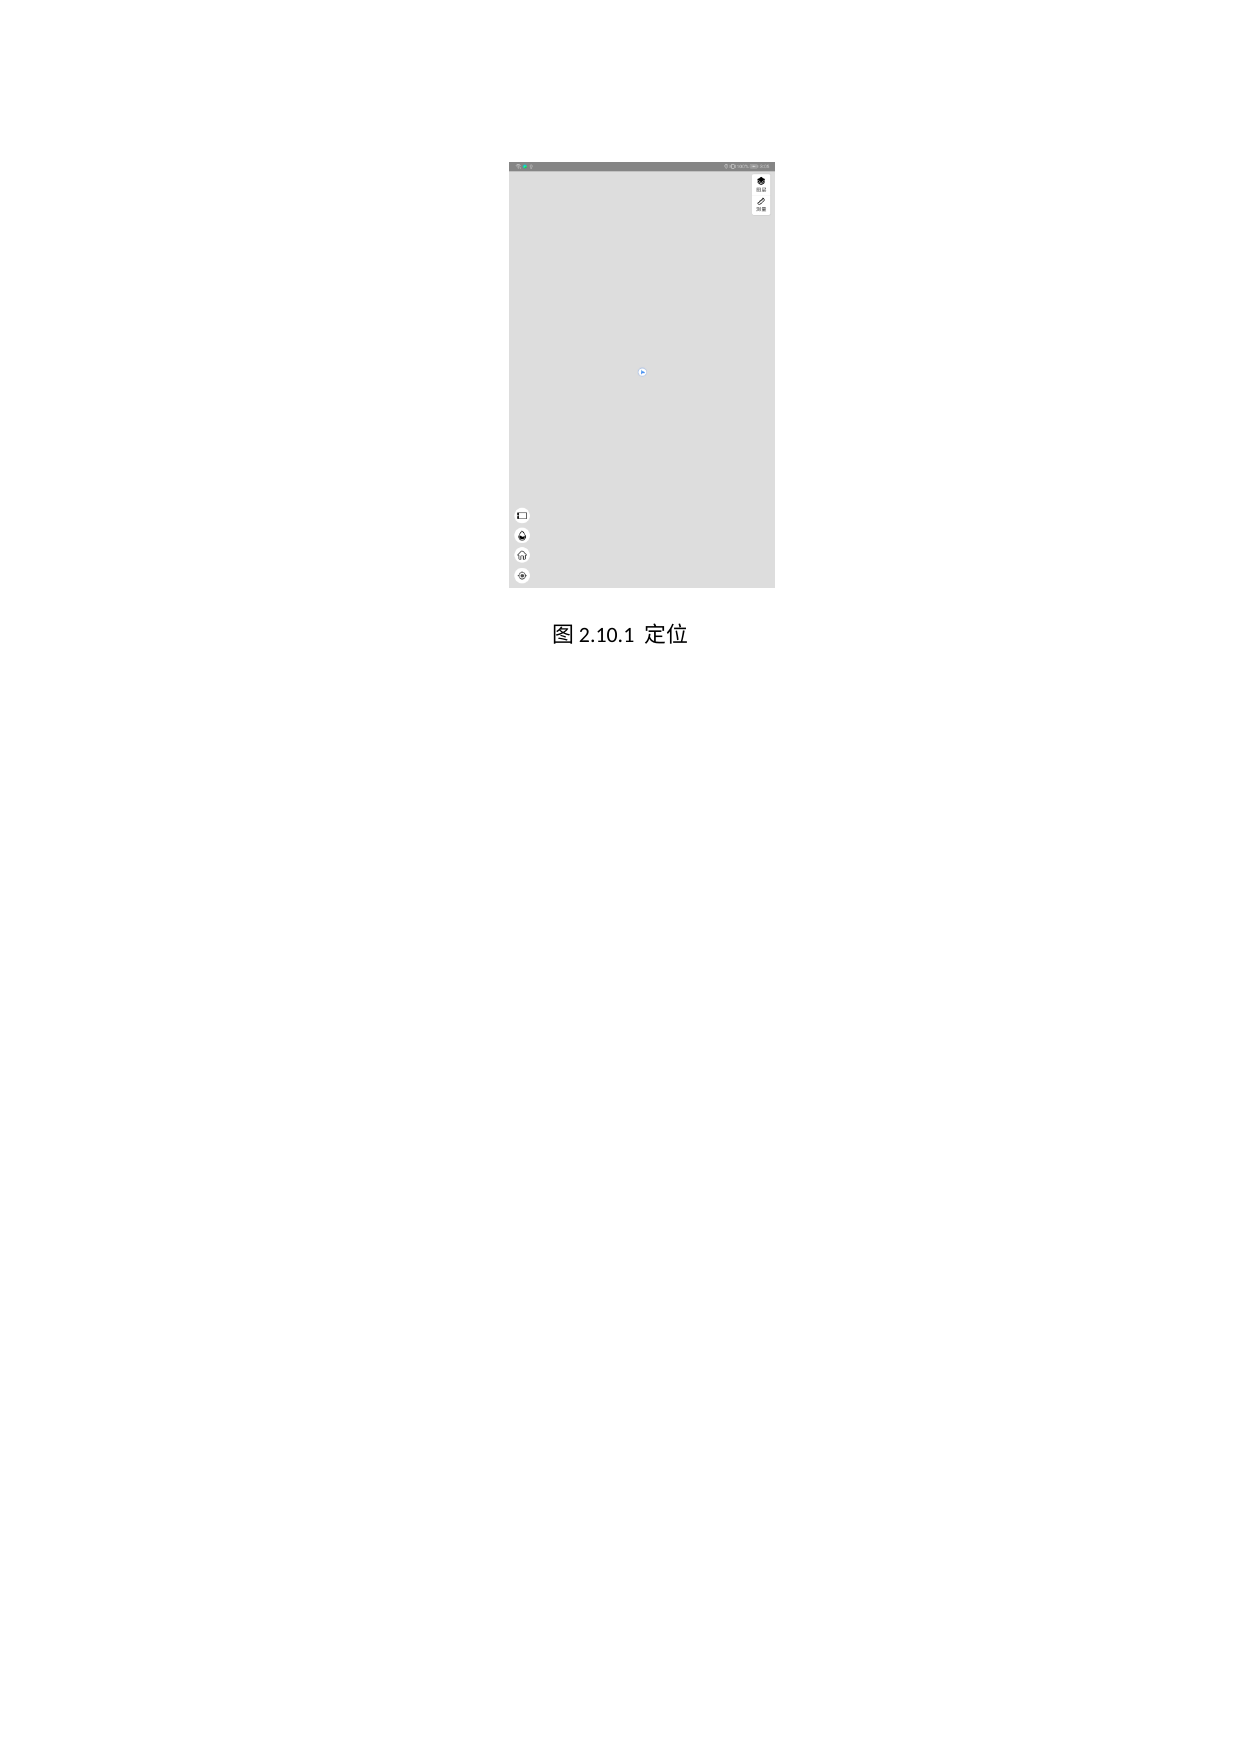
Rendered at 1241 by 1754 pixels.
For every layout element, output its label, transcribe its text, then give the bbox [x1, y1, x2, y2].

list 图2.10.1 定位 [187, 617, 1053, 649]
picture [509, 162, 775, 588]
